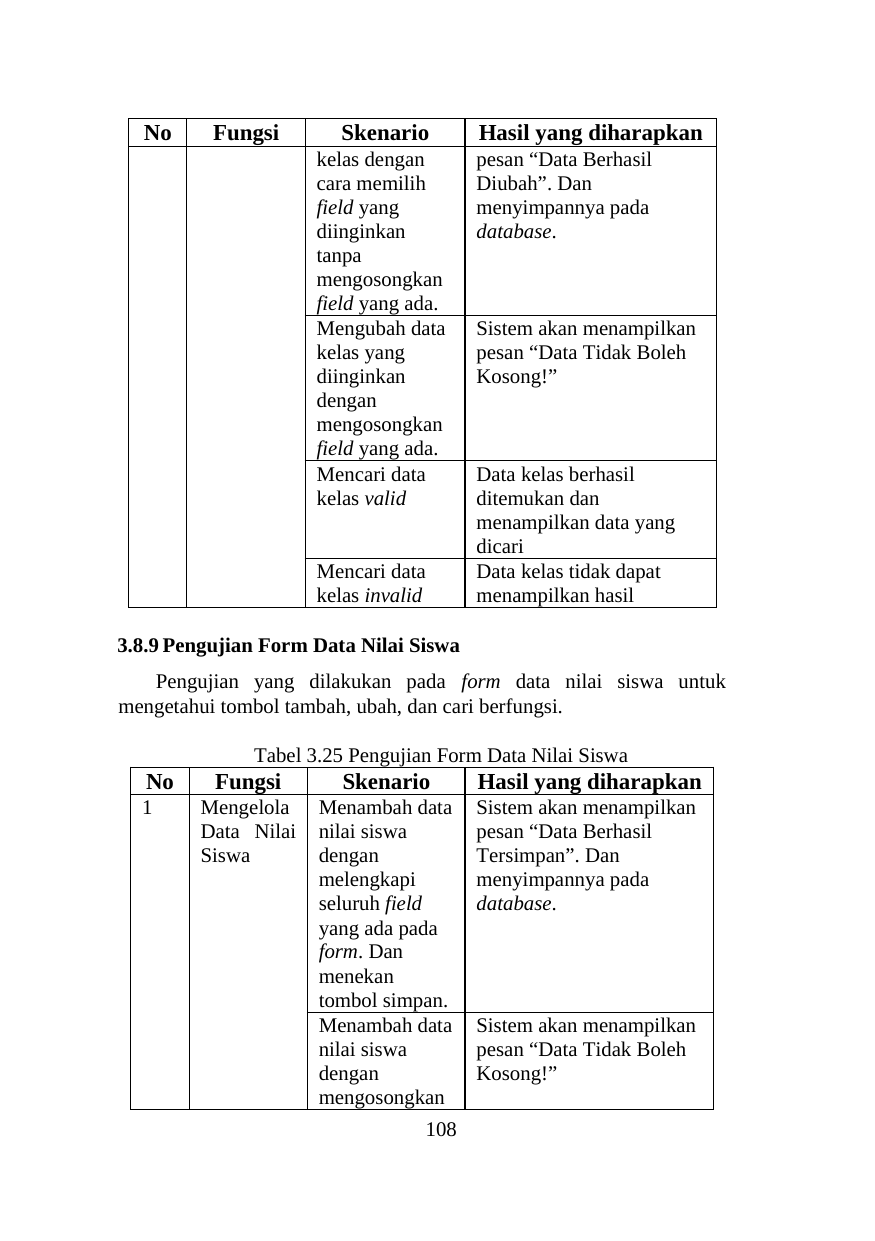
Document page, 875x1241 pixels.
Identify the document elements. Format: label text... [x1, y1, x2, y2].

table_cell Menambah data nilai siswa dengan mengosongkan salah satu field yang ada pada form. Dan menekan tombol simpan. [308, 1013, 464, 1109]
table_header Hasil yang diharapkan [466, 768, 713, 794]
table_cell Mencari data kelas invalid [306, 559, 464, 607]
table_header No [129, 119, 186, 146]
table_header Fungsi [190, 768, 307, 794]
table_header Hasil yang diharapkan [466, 119, 716, 146]
table_cell Menambah data nilai siswa dengan melengkapi seluruh field yang ada pada form. Dan menekan tombol simpan. [308, 795, 464, 1012]
table_header Skenario [306, 119, 464, 146]
table_cell Sistem akan menampilkan pesan “Data Berhasil Tersimpan”. Dan menyimpannya pada database. [466, 795, 713, 1012]
table_cell Data kelas berhasil ditemukan dan menampilkan data yang dicari [466, 461, 716, 558]
table_cell Sistem akan menampilkan pesan “Data Tidak Boleh Kosong!” [466, 316, 716, 460]
table_cell Sistem akan menampilkan pesan “Data Tidak Boleh Kosong!” [466, 1013, 713, 1109]
table_header Fungsi [187, 119, 305, 146]
subtitle Pengujian Form Data Nilai Siswa [117, 633, 726, 657]
table_cell Sistem akan menampilkan pesan “Data Berhasil Diubah”. Dan menyimpannya pada database. [466, 147, 716, 315]
table_header No [131, 768, 189, 794]
table_cell Mencari data kelas valid [306, 461, 464, 558]
table_cell Mengubah data kelas dengan cara memilih field yang diinginkan tanpa mengosongkan field yang ada. [306, 147, 464, 315]
text Pengujian yang dilakukan pada form data nilai siswa untuk mengetahui tombol tambah, ubah, dan cari berfungsi. [118, 669, 726, 718]
table_cell Mengelola Data Nilai Siswa [190, 795, 307, 1109]
table_header Skenario [308, 768, 464, 794]
table_cell Data kelas tidak dapat menampilkan hasil [466, 559, 716, 607]
table_cell Mengubah data kelas yang diinginkan dengan mengosongkan field yang ada. [306, 316, 464, 460]
table_cell 1 [131, 795, 189, 1109]
